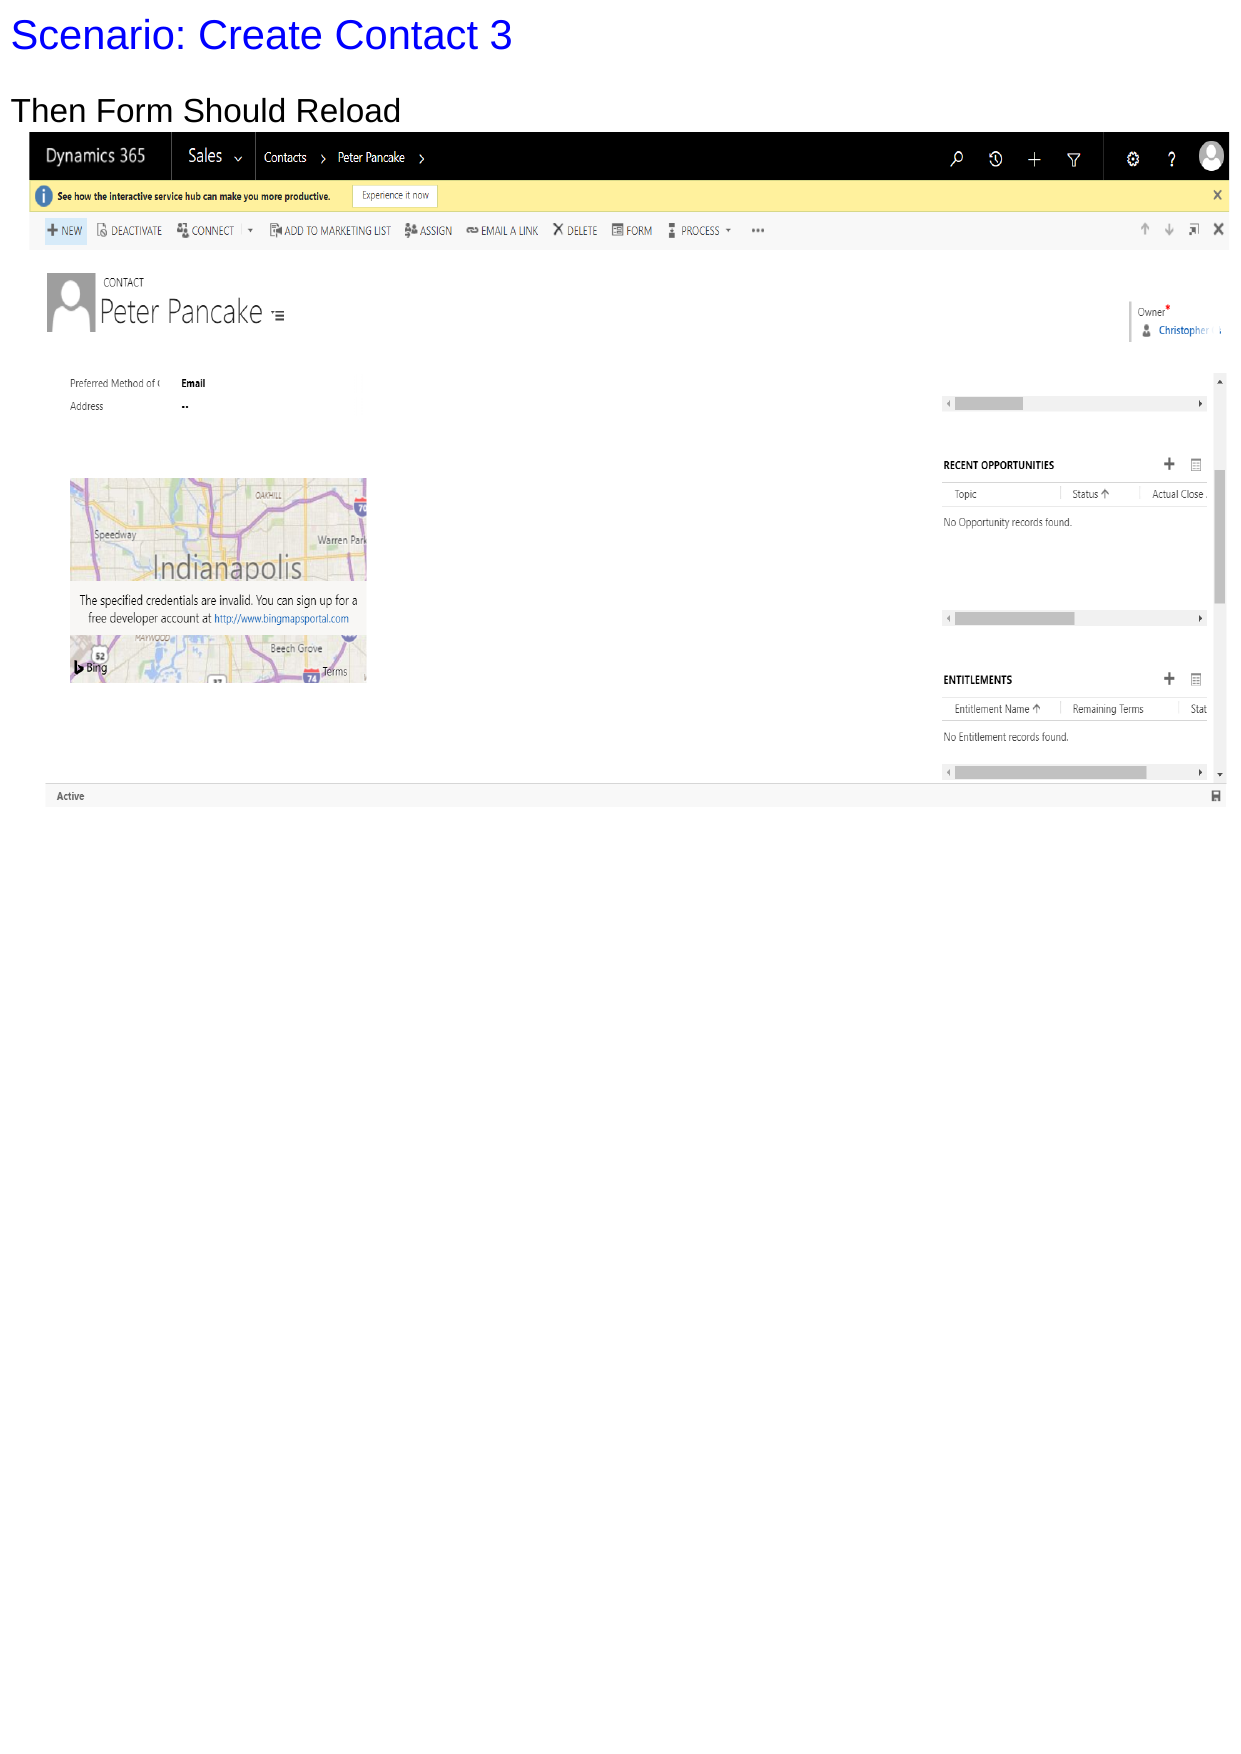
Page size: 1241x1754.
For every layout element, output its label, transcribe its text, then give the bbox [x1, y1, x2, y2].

picture [29, 132, 1230, 808]
